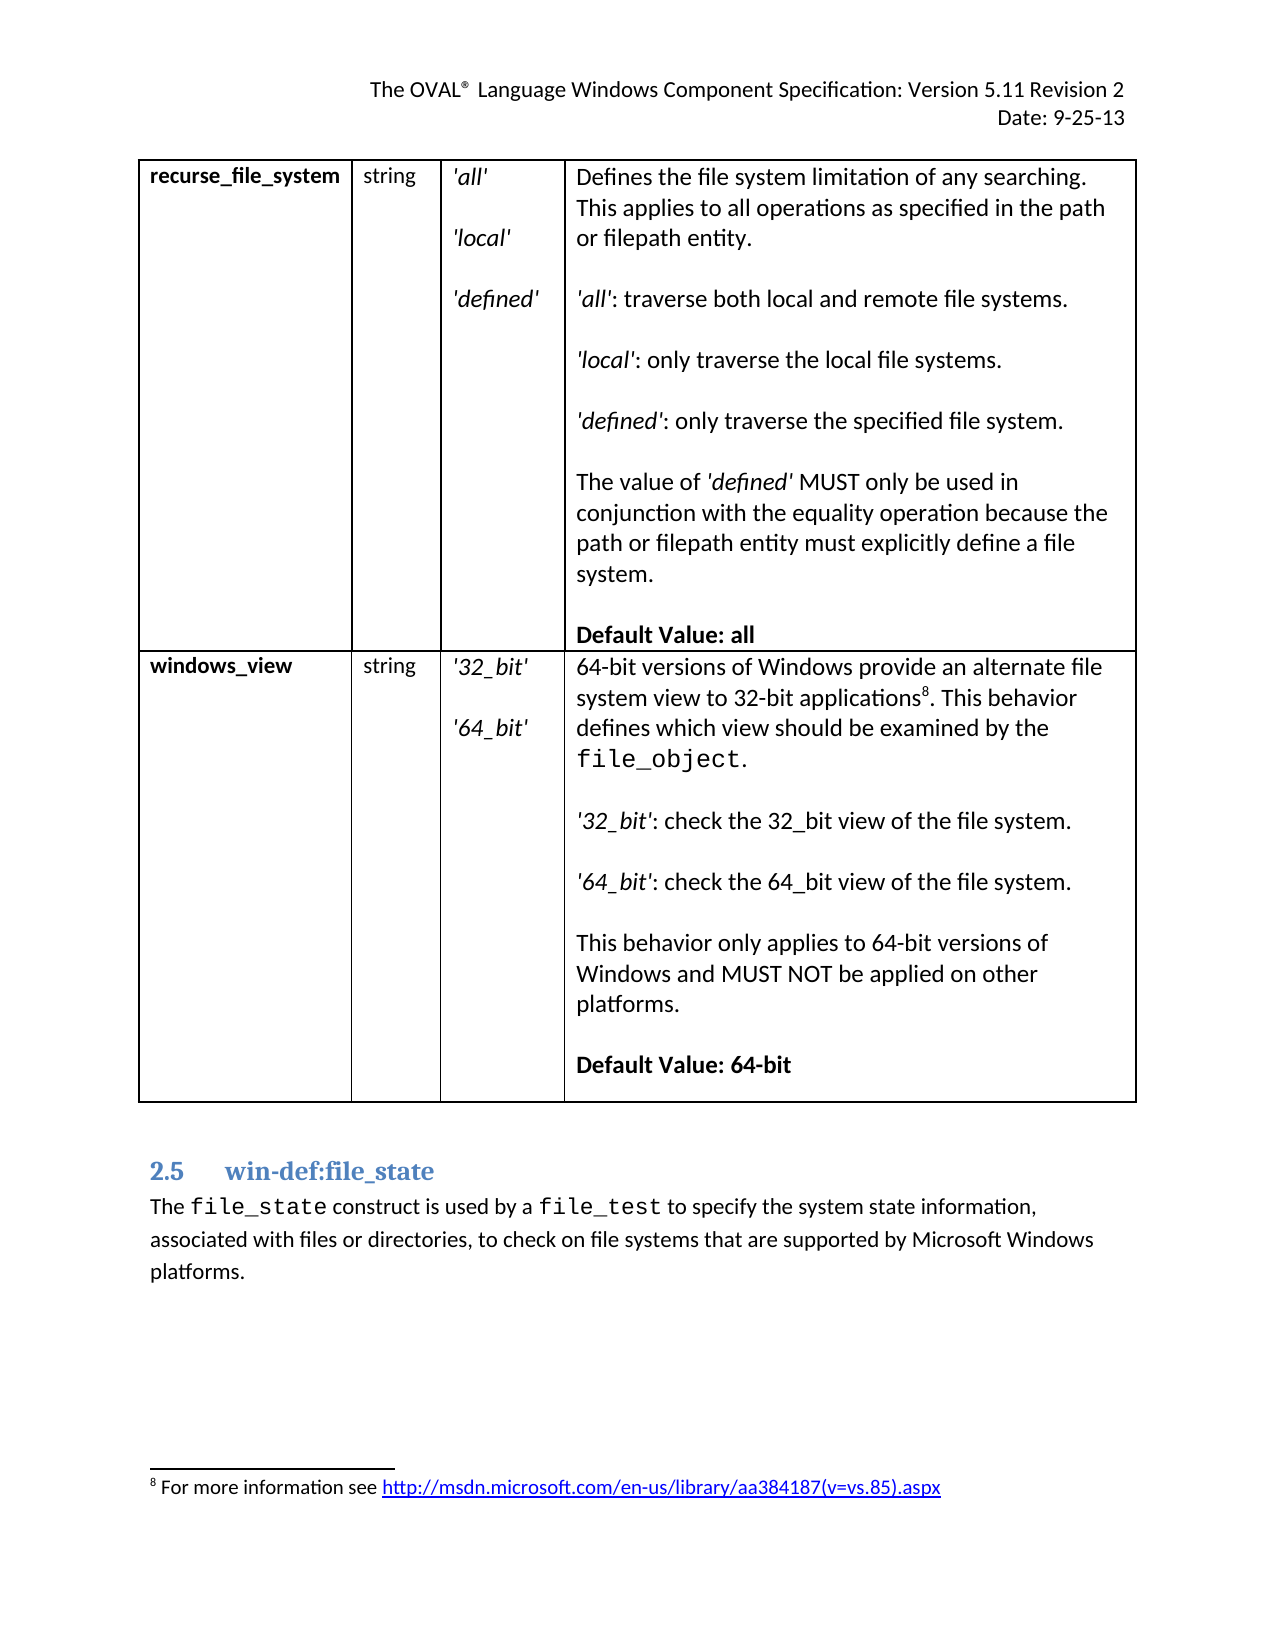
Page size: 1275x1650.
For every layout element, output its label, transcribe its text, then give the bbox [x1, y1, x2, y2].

table_cell 64-bit versions of Windows provide an alternate file system view to 32-bit applications. This behavior defines which view should be examined by the file_object. '32_bit': check the 32_bit view of the file system. '64_bit': check the 64_bit view of the file system. This behavior only applies to 64-bit versions of Windows and MUST NOT be applied on other platforms. Default Value: 64-bit [565, 652, 1135, 1101]
table_cell windows_view [140, 652, 351, 1101]
table_cell string [352, 652, 440, 1101]
table_cell Defines the file system limitation of any searching. This applies to all operations as specified in the path or filepath entity. 'all': traverse both local and remote file systems. 'local': only traverse the local file systems. 'defined': only traverse the specified file system. The value of 'defined' MUST only be used in conjunction with the equality operation because the path or filepath entity must explicitly define a file system. Default Value: all [566, 161, 1135, 649]
text The file_state construct is used by a file_test to specify the system state information, associated with files or directories, to check on file systems that are supported by Microsoft Windows platforms. [150, 1192, 1125, 1285]
table_cell recurse_file_system [140, 161, 351, 649]
table_cell 'all' 'local' 'defined' [442, 161, 564, 649]
table_cell '32_bit' '64_bit' [441, 652, 564, 1101]
subtitle win-def:file_state [150, 1156, 1125, 1187]
table_cell string [353, 161, 440, 649]
